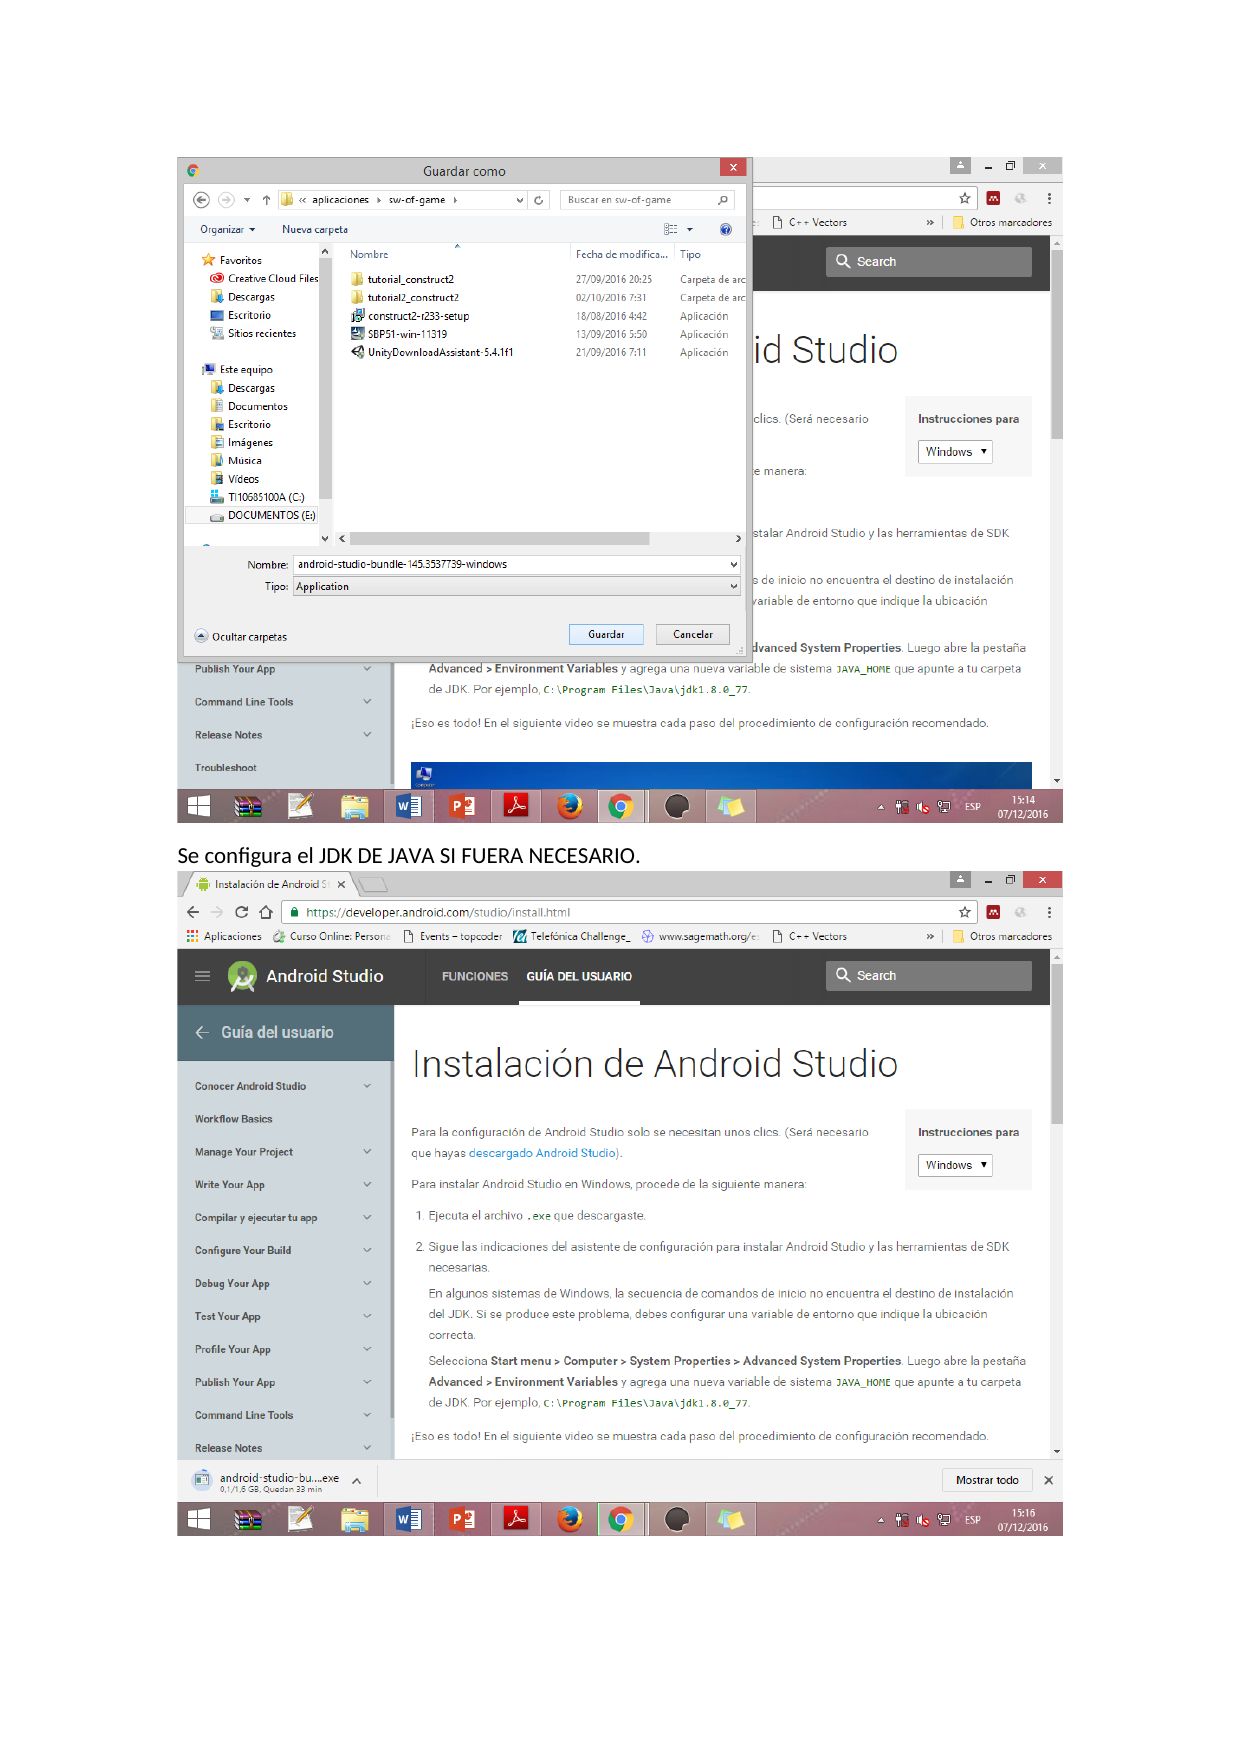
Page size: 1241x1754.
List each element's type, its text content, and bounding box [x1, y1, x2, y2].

picture [177, 871, 1063, 1536]
text Se configura el JDK DE JAVA SI FUERA NECESARIO. [177, 841, 1063, 871]
picture [177, 157, 1063, 823]
